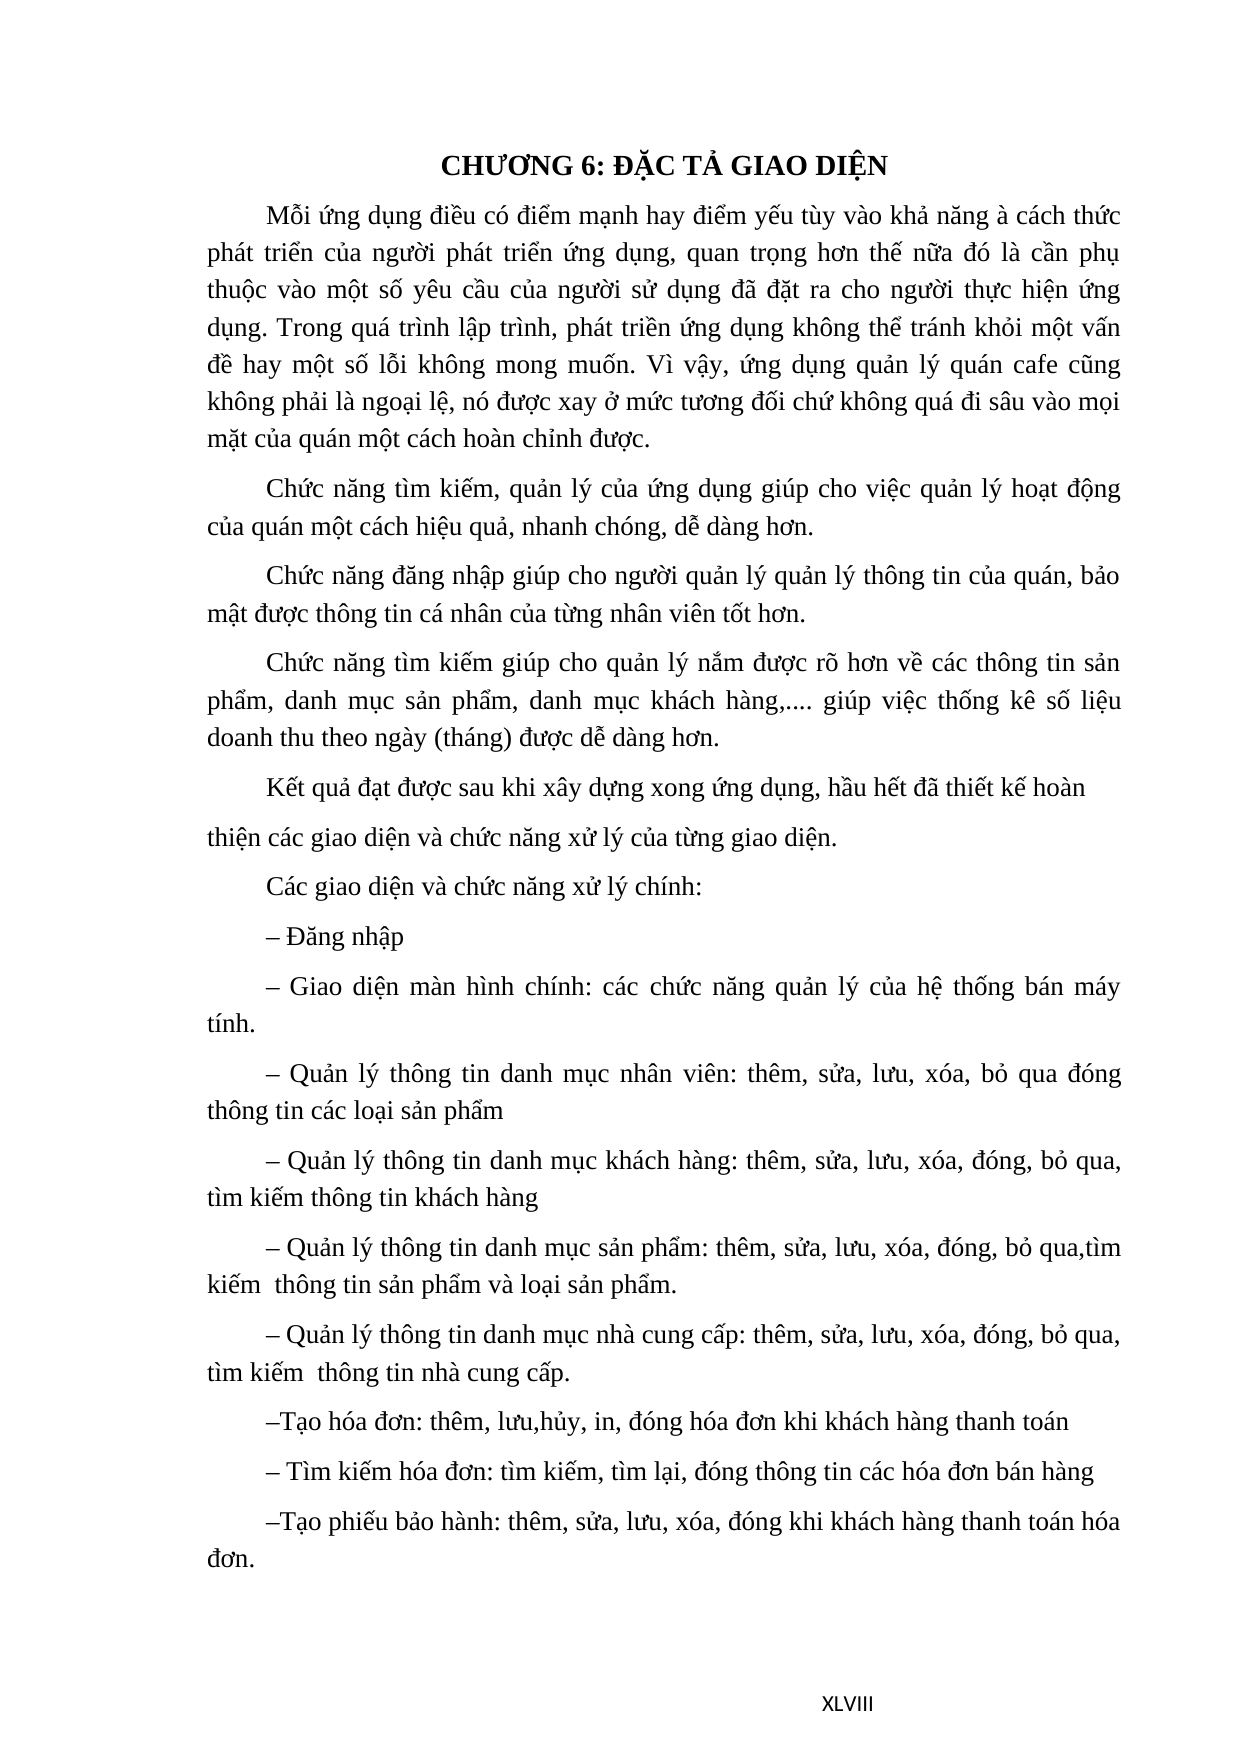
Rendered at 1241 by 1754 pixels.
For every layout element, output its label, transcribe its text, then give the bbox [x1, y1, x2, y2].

text –Tạo phiếu bảo hành: thêm, sửa, lưu, xóa, đóng khi khách hàng thanh toán hóa đơn. [207, 1505, 1122, 1573]
text – Tìm kiếm hóa đơn: tìm kiếm, tìm lại, đóng thông tin các hóa đơn bán hàng [207, 1455, 1122, 1486]
text – Giao diện màn hình chính: các chức năng quản lý của hệ thống bán máy tính. [207, 970, 1122, 1038]
text –Tạo hóa đơn: thêm, lưu,hủy, in, đóng hóa đơn khi khách hàng thanh toán [207, 1405, 1122, 1437]
text – Quản lý thông tin danh mục nhà cung cấp: thêm, sửa, lưu, xóa, đóng, bỏ qua, tìm kiếm thông tin nhà cung cấp. [207, 1318, 1122, 1387]
text Chức năng tìm kiếm giúp cho quản lý nắm được rõ hơn về các thông tin sản phẩm, danh mục sản phẩm, danh mục khách hàng,.... giúp việc thống kê số liệu doanh thu theo ngày (tháng) được dễ dàng hơn. [207, 646, 1122, 752]
text thiện các giao diện và chức năng xử lý của từng giao diện. [207, 821, 1122, 852]
text Kết quả đạt được sau khi xây dựng xong ứng dụng, hầu hết đã thiết kế hoàn [207, 771, 1122, 802]
text Chức năng tìm kiếm, quản lý của ứng dụng giúp cho việc quản lý hoạt động của quán một cách hiệu quả, nhanh chóng, dễ dàng hơn. [207, 472, 1122, 541]
text – Quản lý thông tin danh mục nhân viên: thêm, sửa, lưu, xóa, bỏ qua đóng thông tin các loại sản phẩm [207, 1057, 1122, 1126]
subtitle CHƯƠNG 6: ĐẶC TẢ GIAO DIỆN [207, 148, 1122, 181]
text Mỗi ứng dụng điều có điểm mạnh hay điểm yếu tùy vào khả năng à cách thức phát triển của người phát triển ứng dụng, quan trọng hơn thế nữa đó là cần phụ thuộc vào một số yêu cầu của người sử dụng đã đặt ra cho người thực hiện ứng dụng. Trong quá trình lập trình, phát triền ứng dụng không thể tránh khỏi một vấn đề hay một số lỗi không mong muốn. Vì vậy, ứng dụng quản lý quán cafe cũng không phải là ngoại lệ, nó được xay ở mức tương đối chứ không quá đi sâu vào mọi mặt của quán một cách hoàn chỉnh được. [207, 199, 1122, 454]
text – Đăng nhập [207, 920, 1122, 951]
text Các giao diện và chức năng xử lý chính: [207, 870, 1122, 902]
text Chức năng đăng nhập giúp cho người quản lý quản lý thông tin của quán, bảo mật được thông tin cá nhân của từng nhân viên tốt hơn. [207, 559, 1122, 628]
text – Quản lý thông tin danh mục khách hàng: thêm, sửa, lưu, xóa, đóng, bỏ qua, tìm kiếm thông tin khách hàng [207, 1144, 1122, 1213]
text – Quản lý thông tin danh mục sản phẩm: thêm, sửa, lưu, xóa, đóng, bỏ qua,tìm kiếm thông tin sản phẩm và loại sản phẩm. [207, 1231, 1122, 1300]
